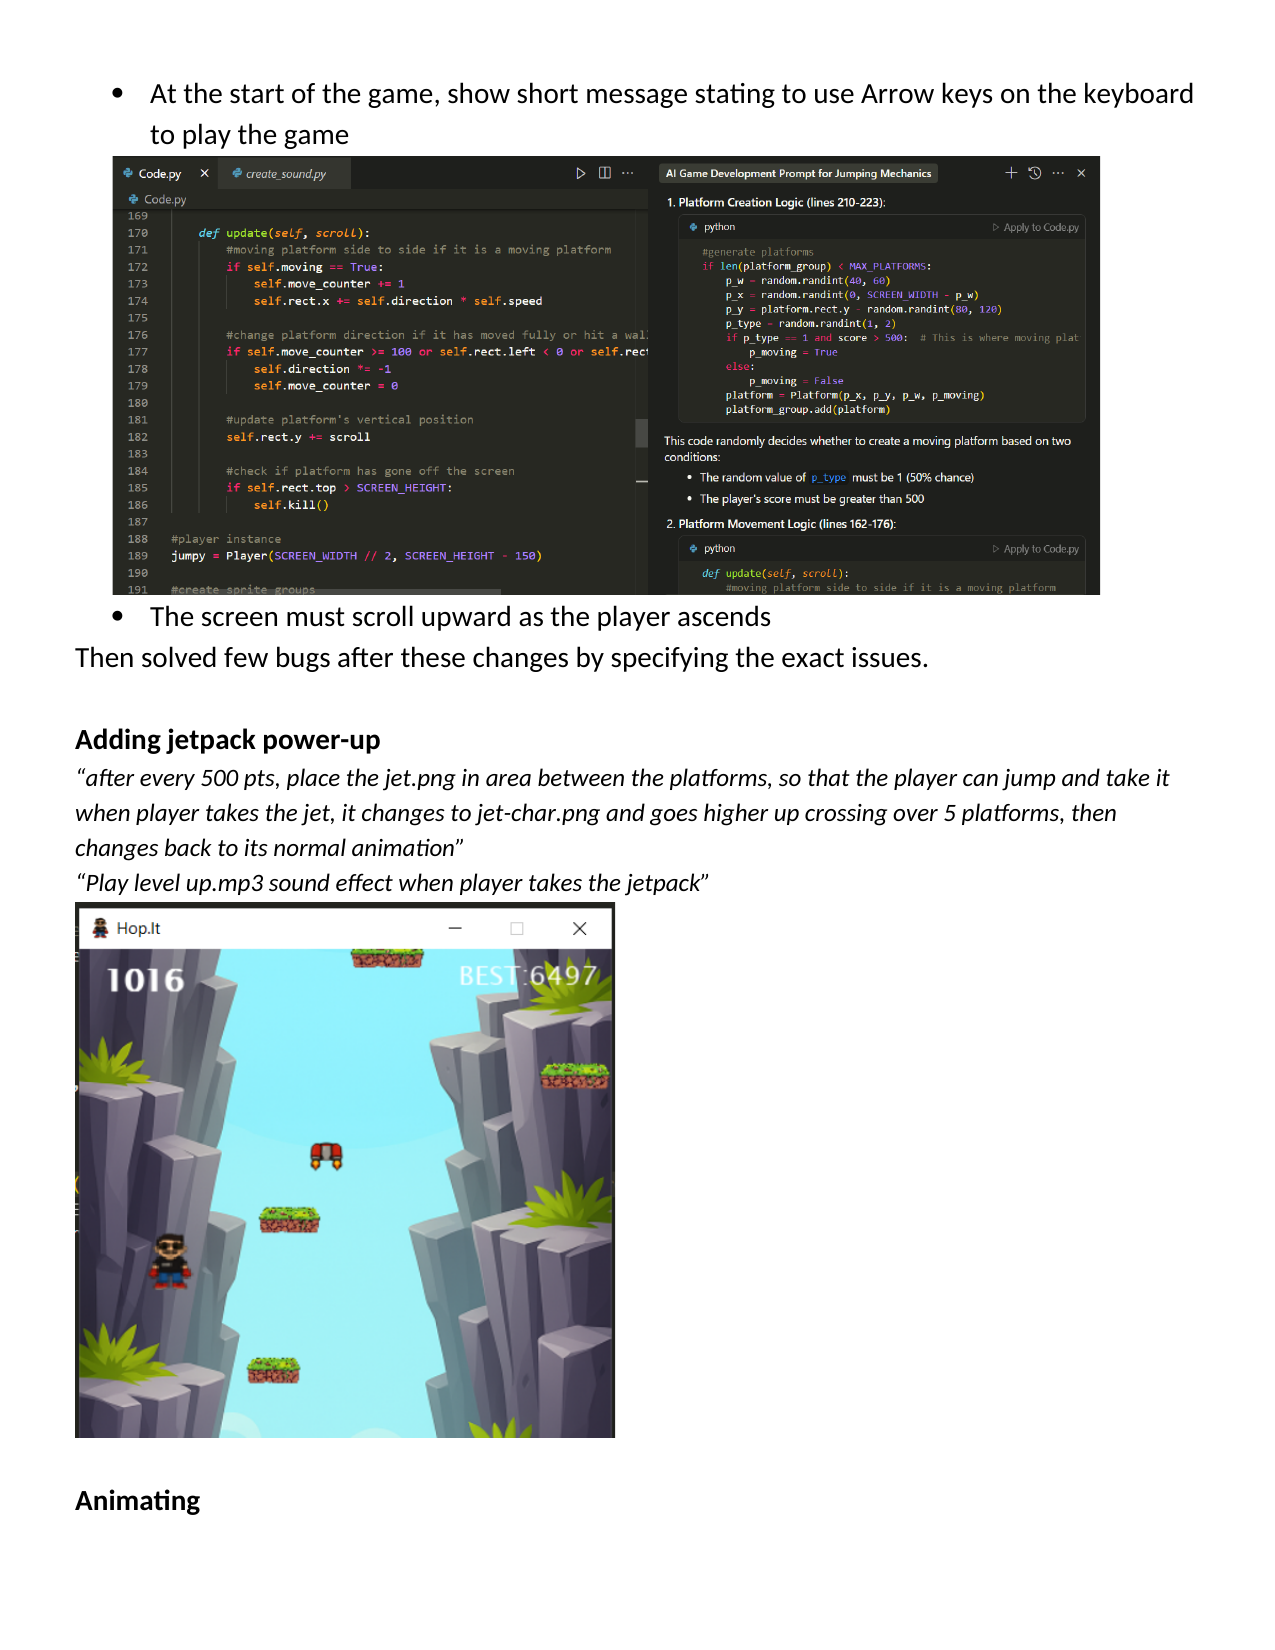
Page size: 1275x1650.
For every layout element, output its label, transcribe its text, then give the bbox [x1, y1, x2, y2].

picture [75, 902, 616, 1438]
text when player takes the jet, it changes to jet-char.png and goes higher up crossing over 5 platforms, then changes back to its normal animation” [75, 797, 1200, 863]
text Animating [75, 1482, 1200, 1518]
text Adding jetpack power-up [75, 721, 1200, 757]
list The screen must scroll upward as the player ascends [112, 598, 1200, 634]
text Then solved few bugs after these changes by specifying the exact issues. [75, 639, 1200, 675]
text “after every 500 pts, place the jet.png in area between the platforms, so that the player can jump and take it [75, 762, 1200, 793]
picture [112, 156, 1100, 595]
text “Play level up.mp3 sound effect when player takes the jetpack” [75, 867, 1200, 898]
list At the start of the game, show short message stating to use Arrow keys on the keyboard to play the game [112, 75, 1200, 152]
